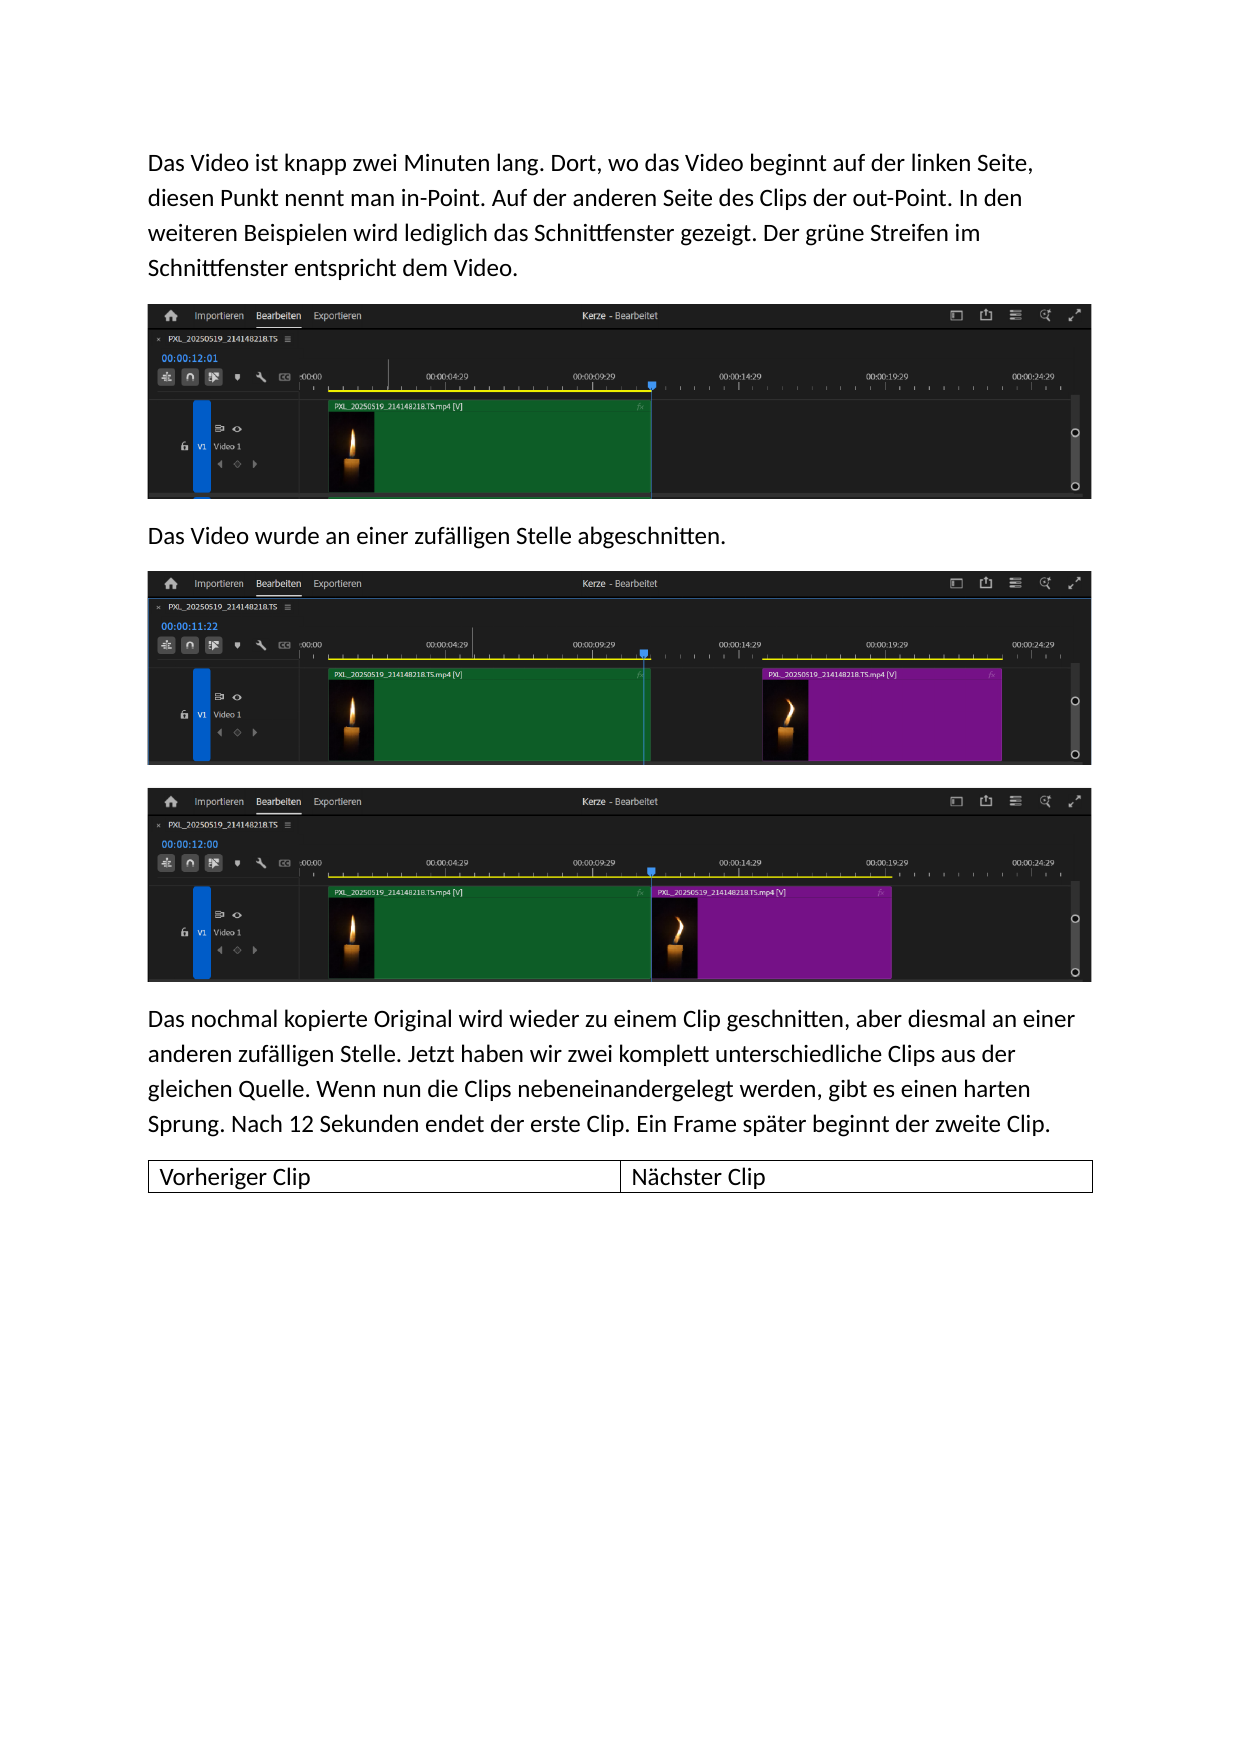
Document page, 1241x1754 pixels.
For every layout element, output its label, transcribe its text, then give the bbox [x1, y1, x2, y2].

table_header Vorheriger Clip [149, 1161, 620, 1192]
table_header Nächster Clip [621, 1161, 1092, 1192]
text Das nochmal kopierte Original wird wieder zu einem Clip geschnitten, aber diesmal an einer anderen zufälligen Stelle. Jetzt haben wir zwei komplett unterschiedliche Clips aus der gleichen Quelle. Wenn nun die Clips nebeneinandergelegt werden, gibt es einen harten Sprung. Nach 12 Sekunden endet der erste Clip. Ein Frame später beginnt der zweite Clip. [148, 1003, 1093, 1139]
text Das Video wurde an einer zufälligen Stelle abgeschnitten. [148, 520, 1093, 551]
picture [147, 786, 1092, 982]
picture [147, 304, 1092, 499]
picture [147, 571, 1092, 765]
text Das Video ist knapp zwei Minuten lang. Dort, wo das Video beginnt auf der linken Seite, diesen Punkt nennt man in-Point. Auf der anderen Seite des Clips der out-Point. In den weiteren Beispielen wird lediglich das Schnittfenster gezeigt. Der grüne Streifen im Schnittfenster entspricht dem Video. [148, 148, 1093, 283]
